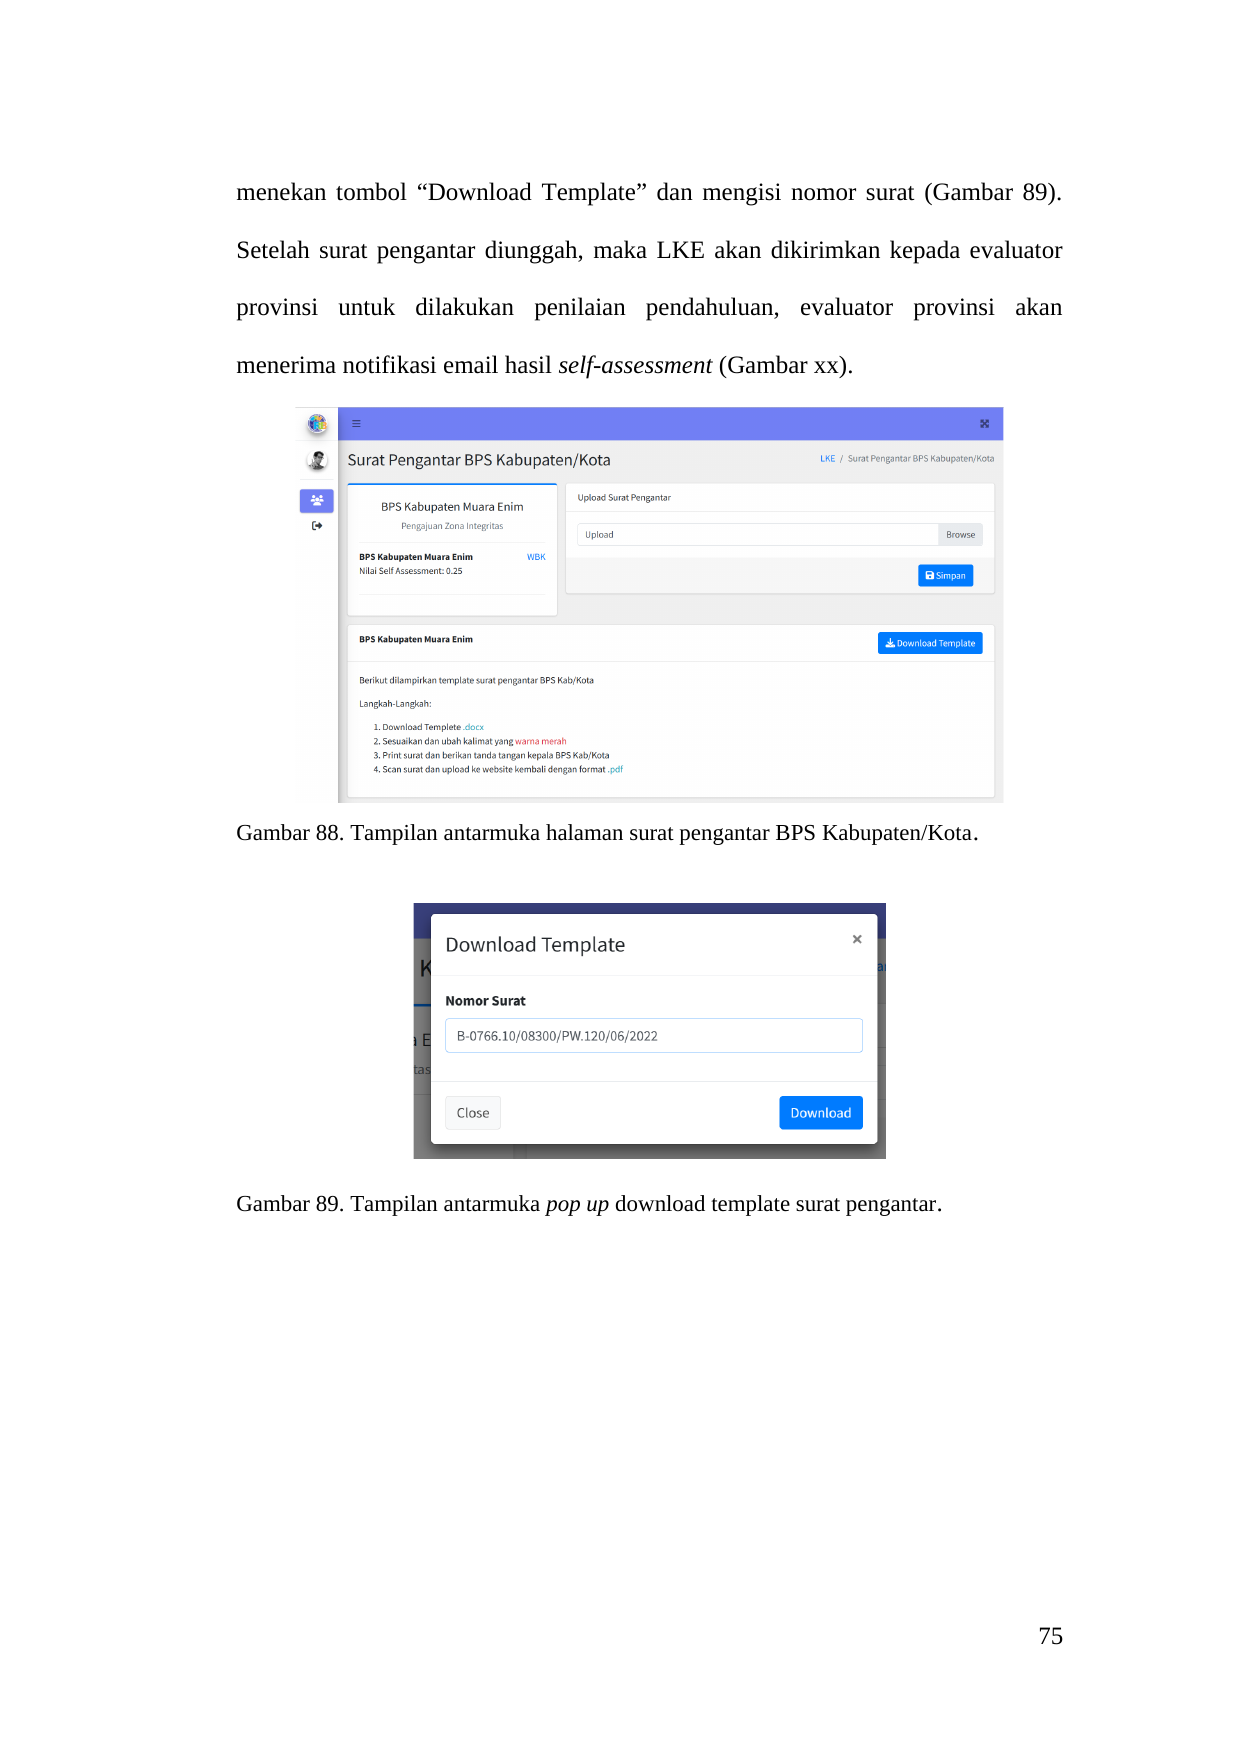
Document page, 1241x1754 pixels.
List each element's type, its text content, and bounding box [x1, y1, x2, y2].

text Gambar 88. Tampilan antarmuka halaman surat pengantar BPS Kabupaten/Kota. [236, 817, 1063, 846]
picture [413, 903, 886, 1159]
text Gambar 89. Tampilan antarmuka pop up download template surat pengantar. [236, 1188, 1063, 1216]
picture [295, 407, 1004, 803]
